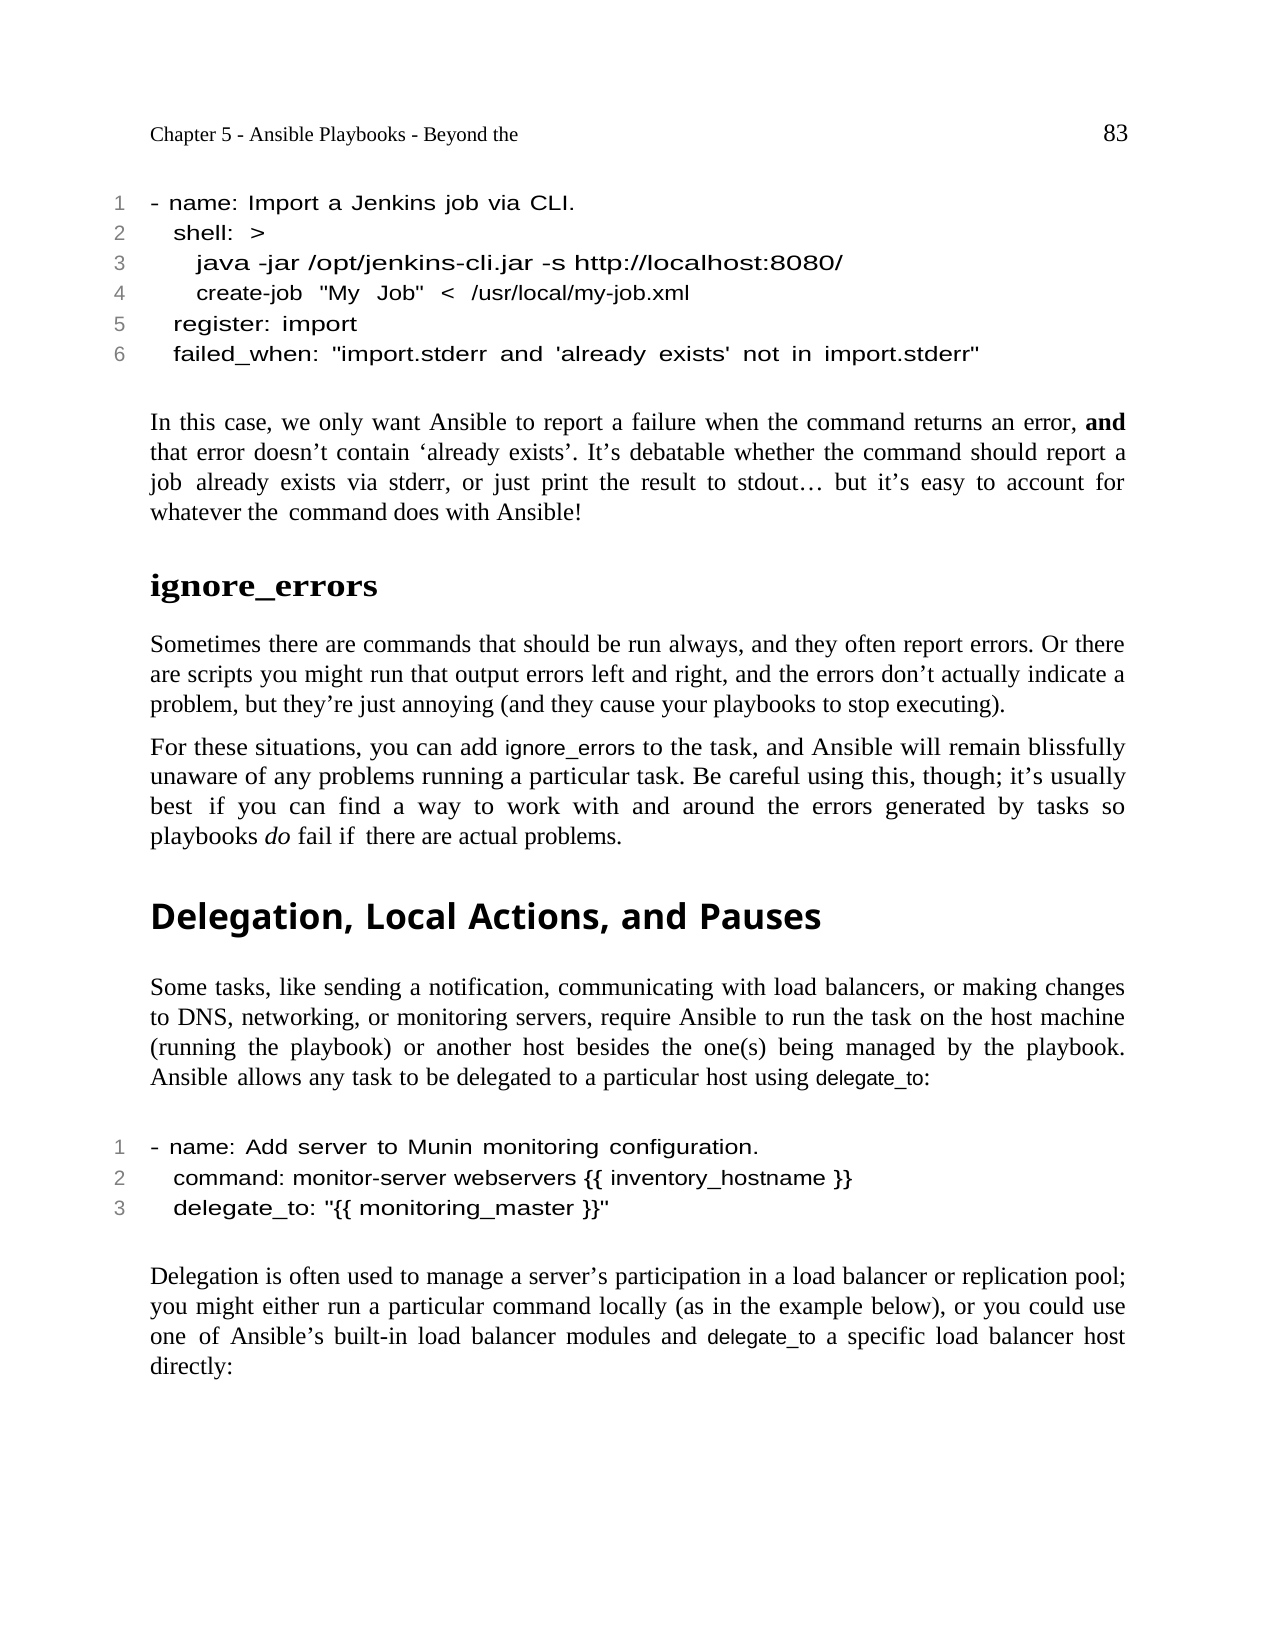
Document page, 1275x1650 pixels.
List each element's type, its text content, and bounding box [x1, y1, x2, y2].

list create-job "My Job" < /usr/local/my-job.xml [113, 281, 1137, 305]
text Some tasks, like sending a notification, communicating with load balancers, or making changes to DNS, networking, or monitoring servers, require Ansible to run the task on the host machine (running the playbook) or another host besides the one(s) being managed by the playbook. Ansible allows any task to be delegated to a particular host using delegate_to: [150, 972, 1126, 1091]
list register: import [113, 311, 1137, 335]
list shell: > [113, 221, 1137, 245]
text Sometimes there are commands that should be run always, and they often report errors. Or there are scripts you might run that output errors left and right, and the errors don’t actually indicate a problem, but they’re just annoying (and they cause your playbooks to stop executing). [150, 629, 1126, 718]
text For these situations, you can add ignore_errors to the task, and Ansible will remain blissfully unaware of any problems running a particular task. Be careful using this, though; it’s usually best if you can find a way to work with and around the errors generated by tasks so playbooks do fail if there are actual problems. [150, 732, 1126, 850]
list - name: Import a Jenkins job via CLI. [113, 191, 1137, 215]
subtitle Delegation, Local Actions, and Pauses [150, 892, 1137, 940]
list delegate_to: "{{ monitoring_master }}" [113, 1195, 1137, 1219]
list - name: Add server to Munin monitoring configuration. [113, 1135, 1137, 1159]
list java -jar /opt/jenkins-cli.jar -s http://localhost:8080/ [113, 251, 1137, 275]
list failed_when: "import.stderr and 'already exists' not in import.stderr" [113, 341, 1137, 365]
subtitle ignore_errors [150, 567, 1137, 604]
list command: monitor-server webservers {{ inventory_hostname }} [113, 1165, 1137, 1189]
text In this case, we only want Ansible to report a failure when the command returns an error, and that error doesn’t contain ‘already exists’. It’s debatable whether the command should report a job already exists via stderr, or just print the result to stdout… but it’s easy to account for whatever the command does with Ansible! [150, 407, 1126, 526]
text Delegation is often used to manage a server’s participation in a load balancer or replication pool; you might either run a particular command locally (as in the example below), or you could use one of Ansible’s built-in load balancer modules and delegate_to a specific load balancer host directly: [150, 1261, 1126, 1379]
